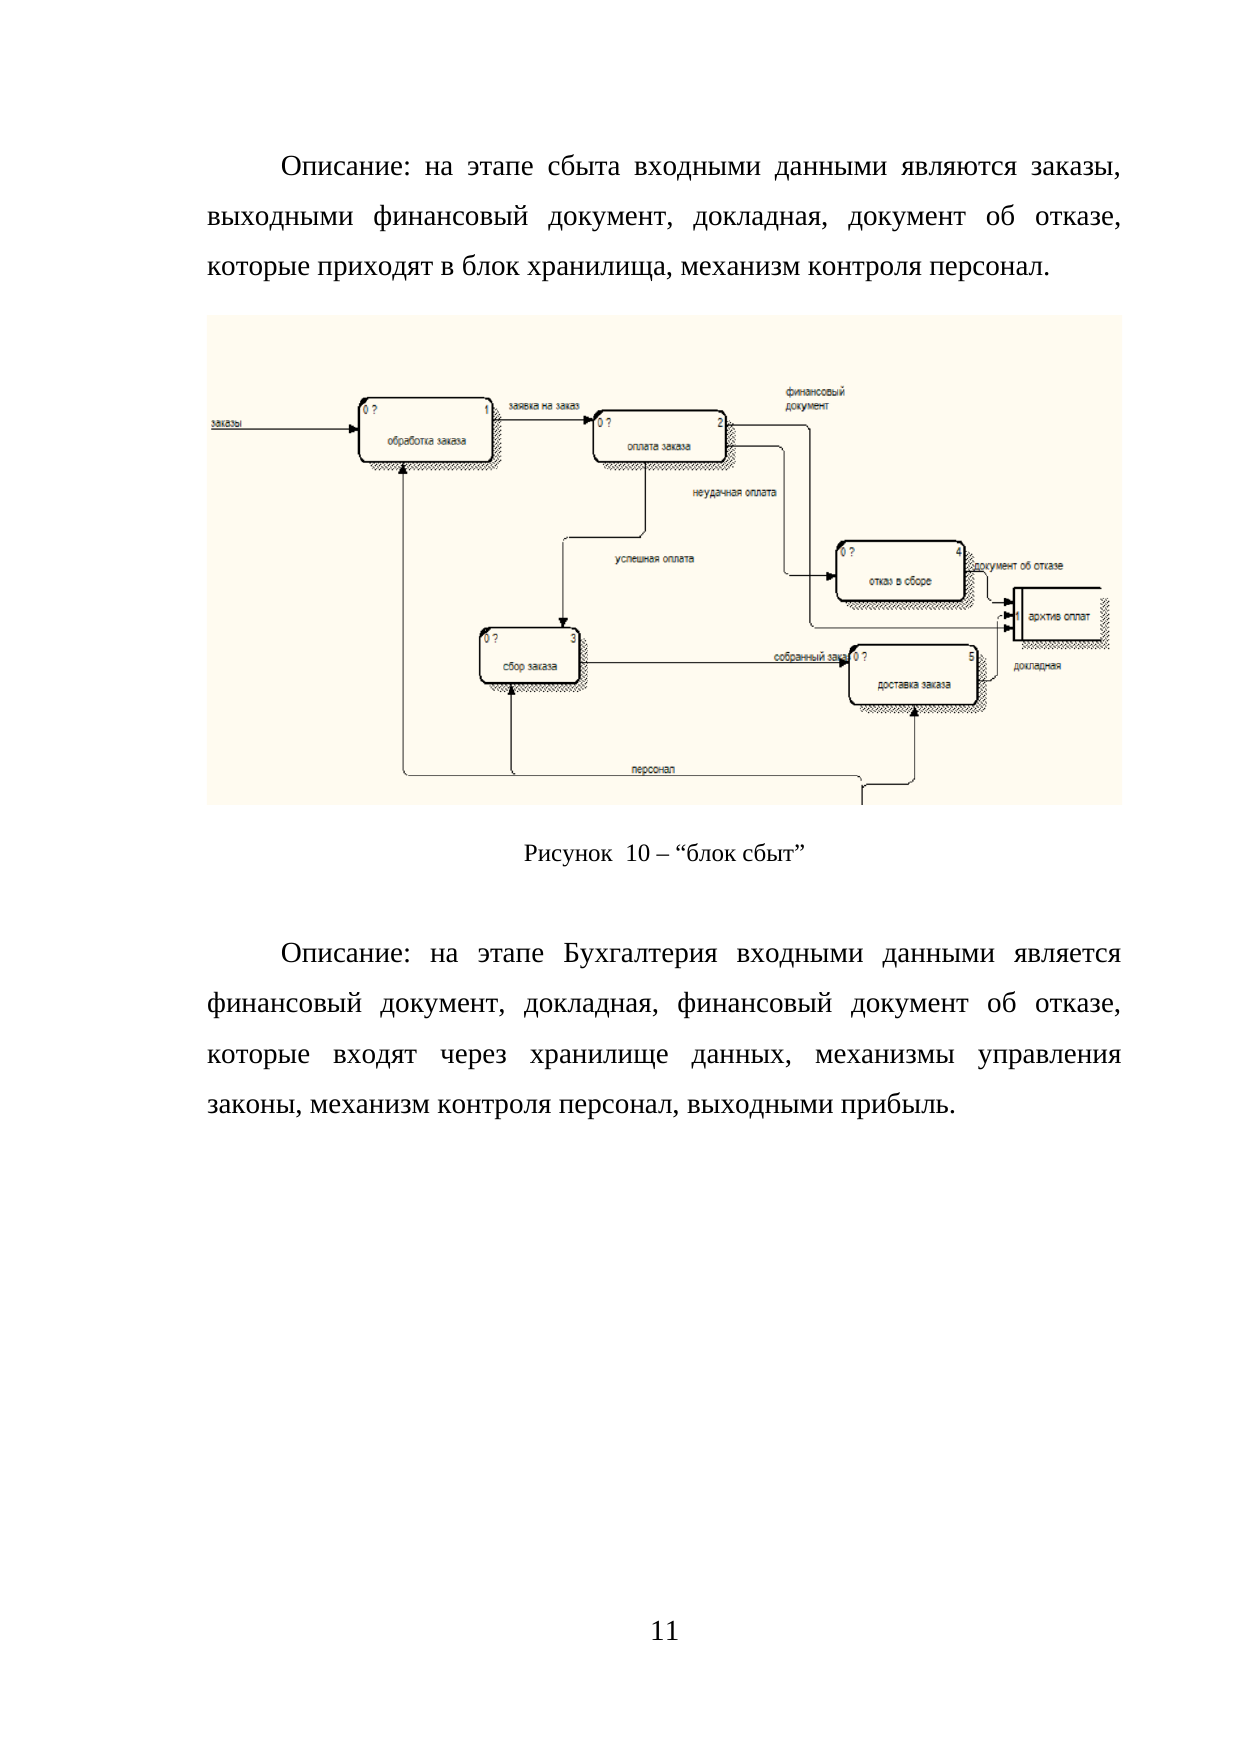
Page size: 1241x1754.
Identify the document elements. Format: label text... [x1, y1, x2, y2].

picture [206, 315, 1123, 805]
text Описание: на этапе Бухгалтерия входными данными является финансовый документ, докладная, финансовый документ об отказе, которые входят через хранилище данных, механизмы управления законы, механизм контроля персонал, выходными прибыль. [207, 935, 1122, 1120]
text Описание: на этапе сбыта входными данными являются заказы, выходными финансовый документ, докладная, документ об отказе, которые приходят в блок хранилища, механизм контроля персонал. [207, 148, 1122, 282]
